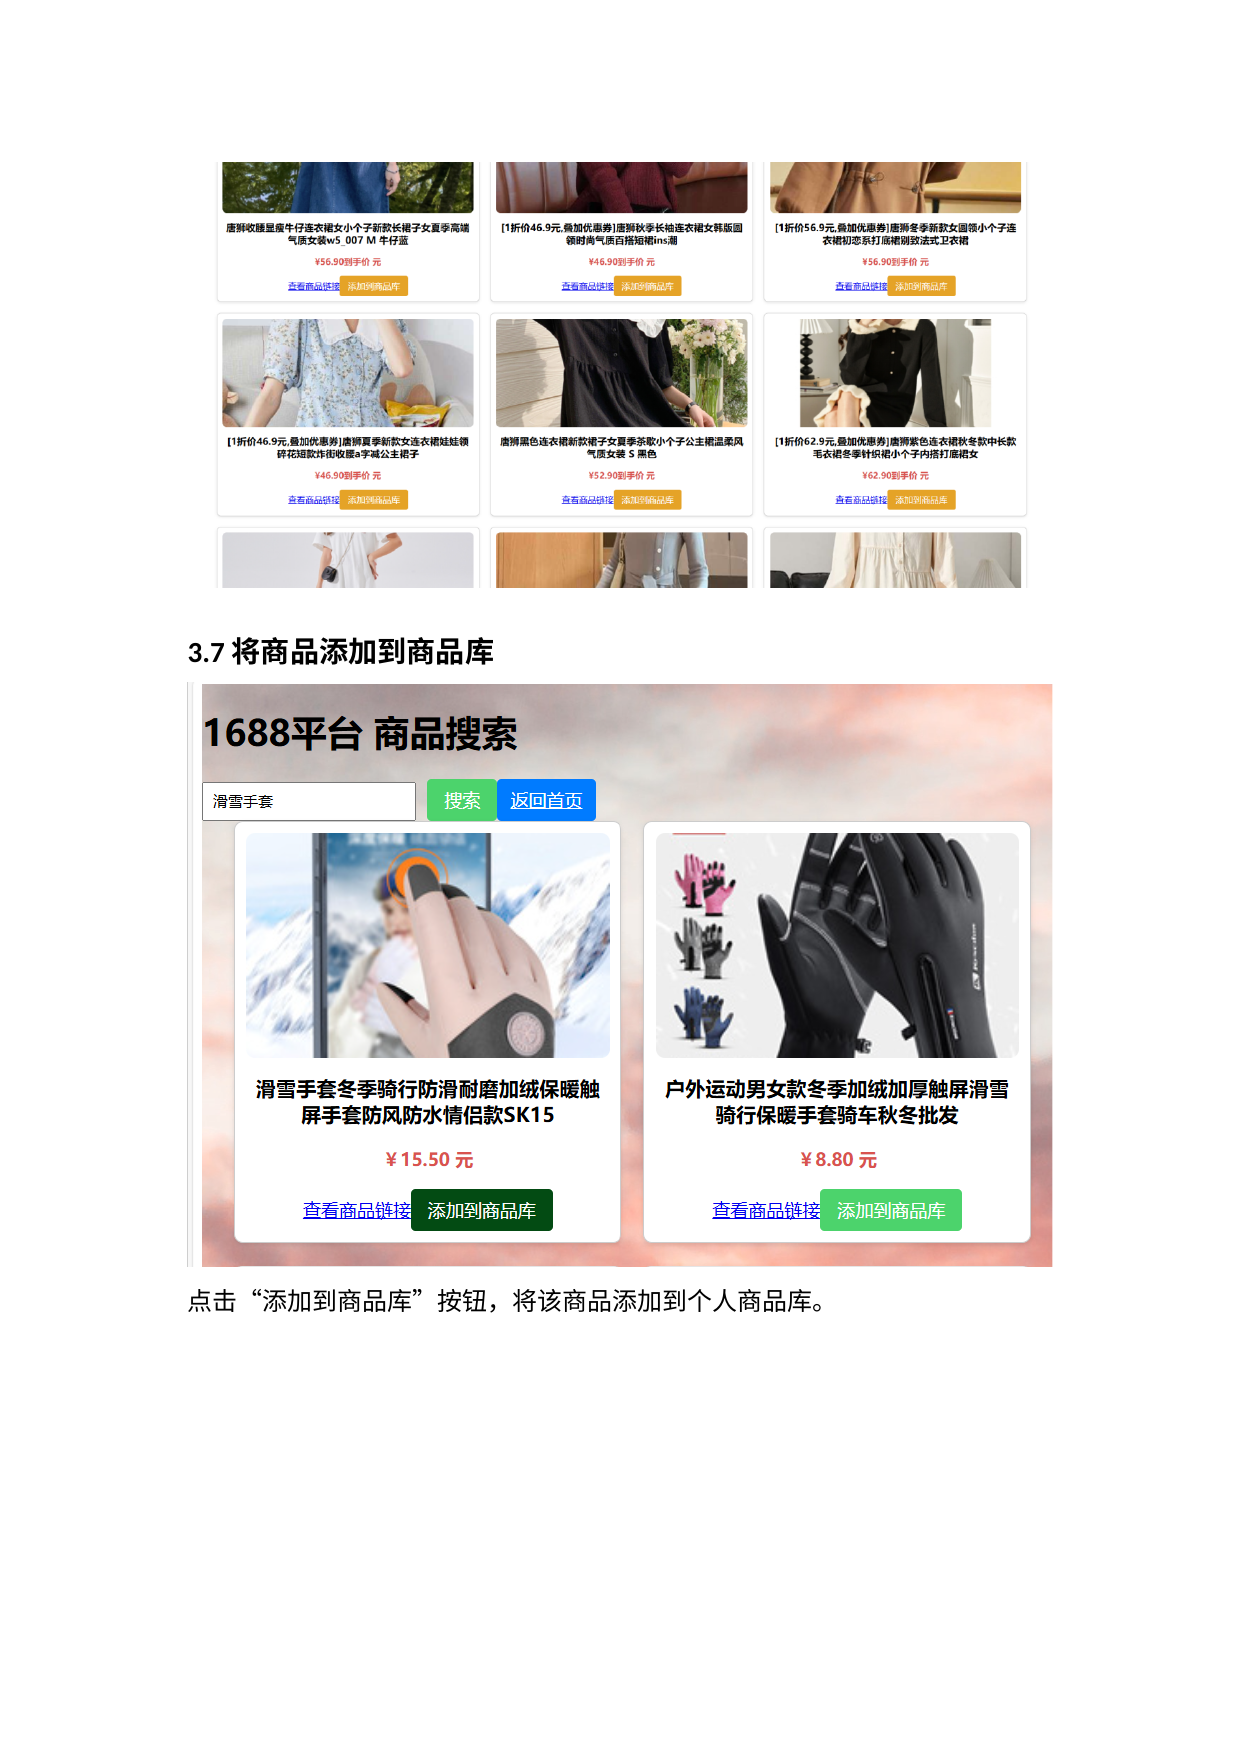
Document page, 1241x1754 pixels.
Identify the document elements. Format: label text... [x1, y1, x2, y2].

picture [187, 162, 1052, 588]
list 将商品添加到商品库 [187, 617, 1053, 682]
picture [187, 682, 1053, 1267]
list 点击“添加到商品库”按钮，将该商品添加到个人商品库。 [187, 1267, 1053, 1332]
